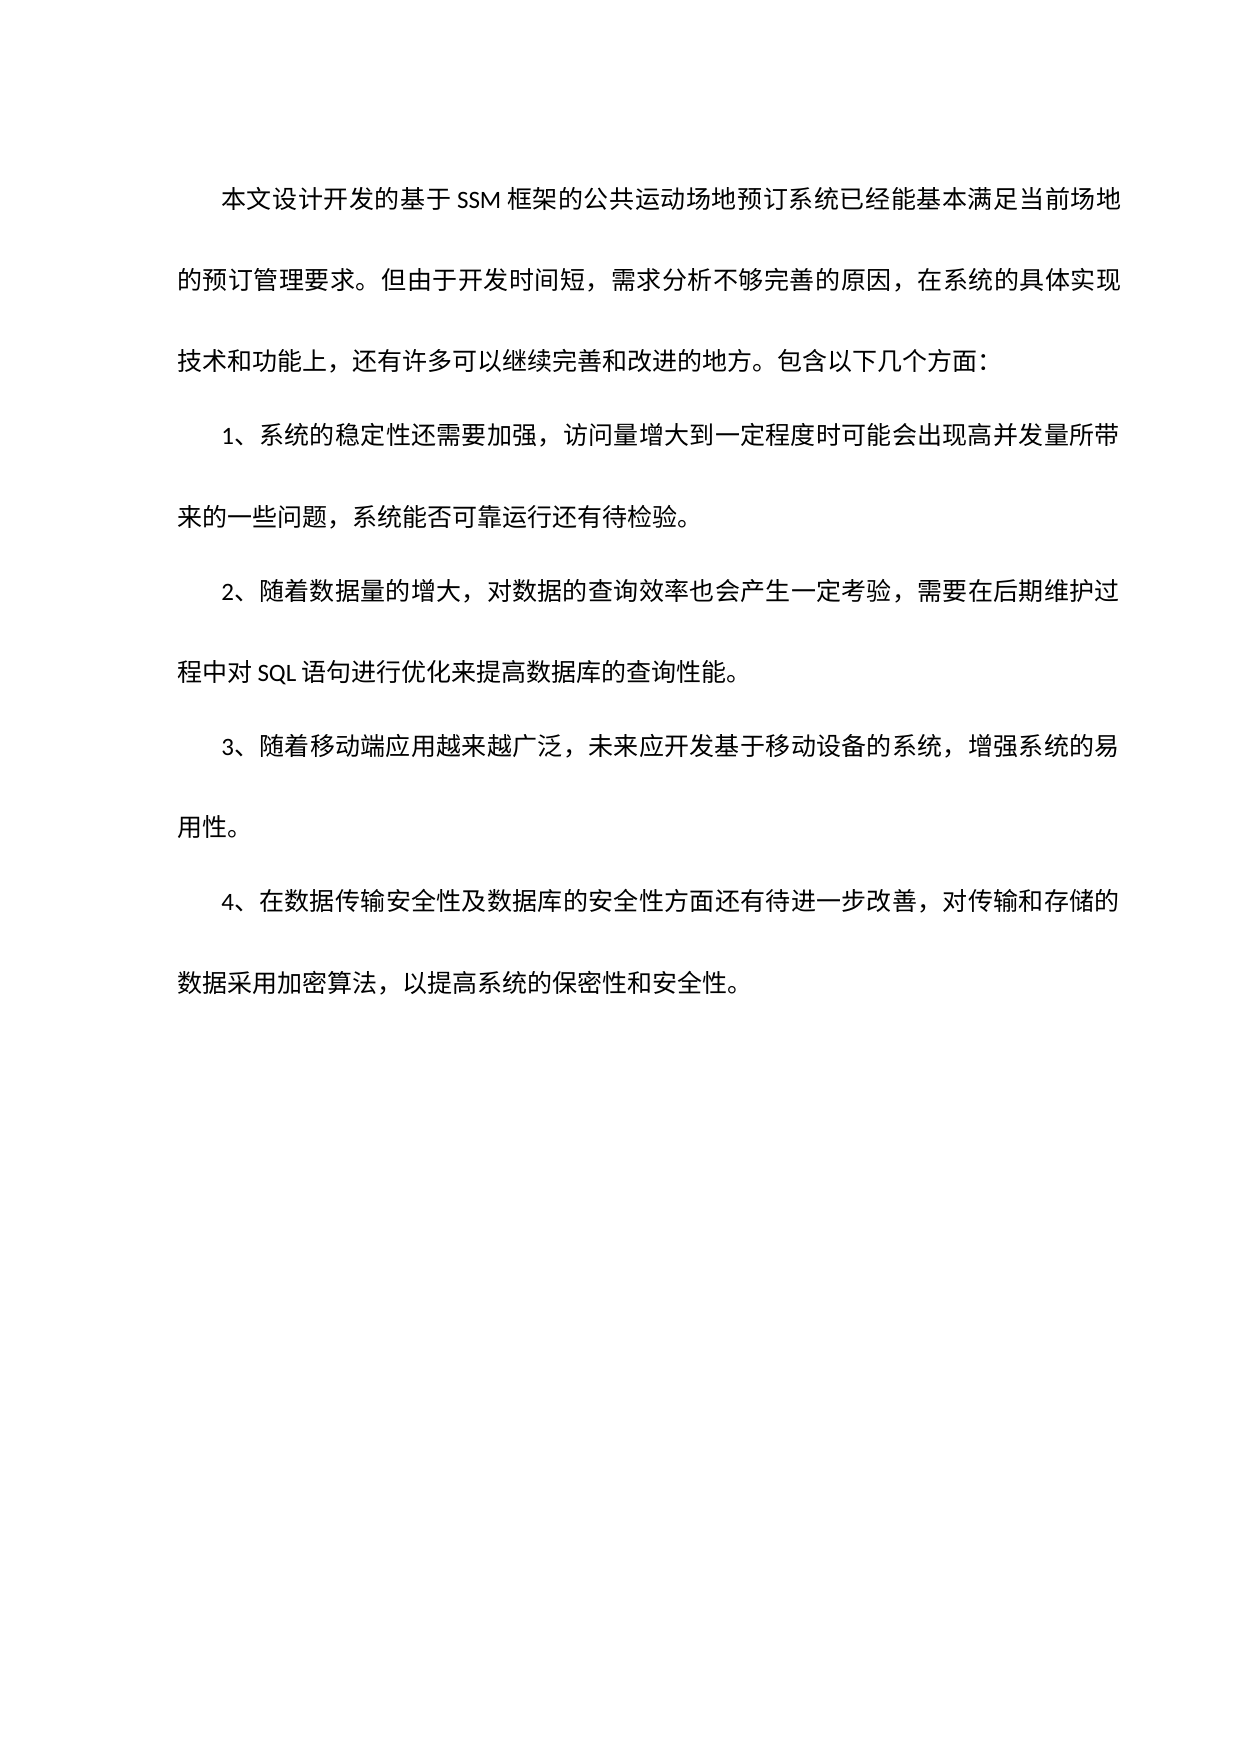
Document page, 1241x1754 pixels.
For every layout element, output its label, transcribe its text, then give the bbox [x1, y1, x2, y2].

text 1、系统的稳定性还需要加强，访问量增大到一定程度时可能会出现高并发量所带来的一些问题，系统能否可靠运行还有待检验。 [177, 401, 1122, 548]
text 本文设计开发的基于SSM框架的公共运动场地预订系统已经能基本满足当前场地的预订管理要求。但由于开发时间短，需求分析不够完善的原因，在系统的具体实现技术和功能上，还有许多可以继续完善和改进的地方。包含以下几个方面： [177, 165, 1122, 392]
text 3、随着移动端应用越来越广泛，未来应开发基于移动设备的系统，增强系统的易用性。 [177, 712, 1122, 858]
text 2、随着数据量的增大，对数据的查询效率也会产生一定考验，需要在后期维护过程中对SQL语句进行优化来提高数据库的查询性能。 [177, 557, 1122, 703]
text 4、在数据传输安全性及数据库的安全性方面还有待进一步改善，对传输和存储的数据采用加密算法，以提高系统的保密性和安全性。 [177, 867, 1122, 1014]
